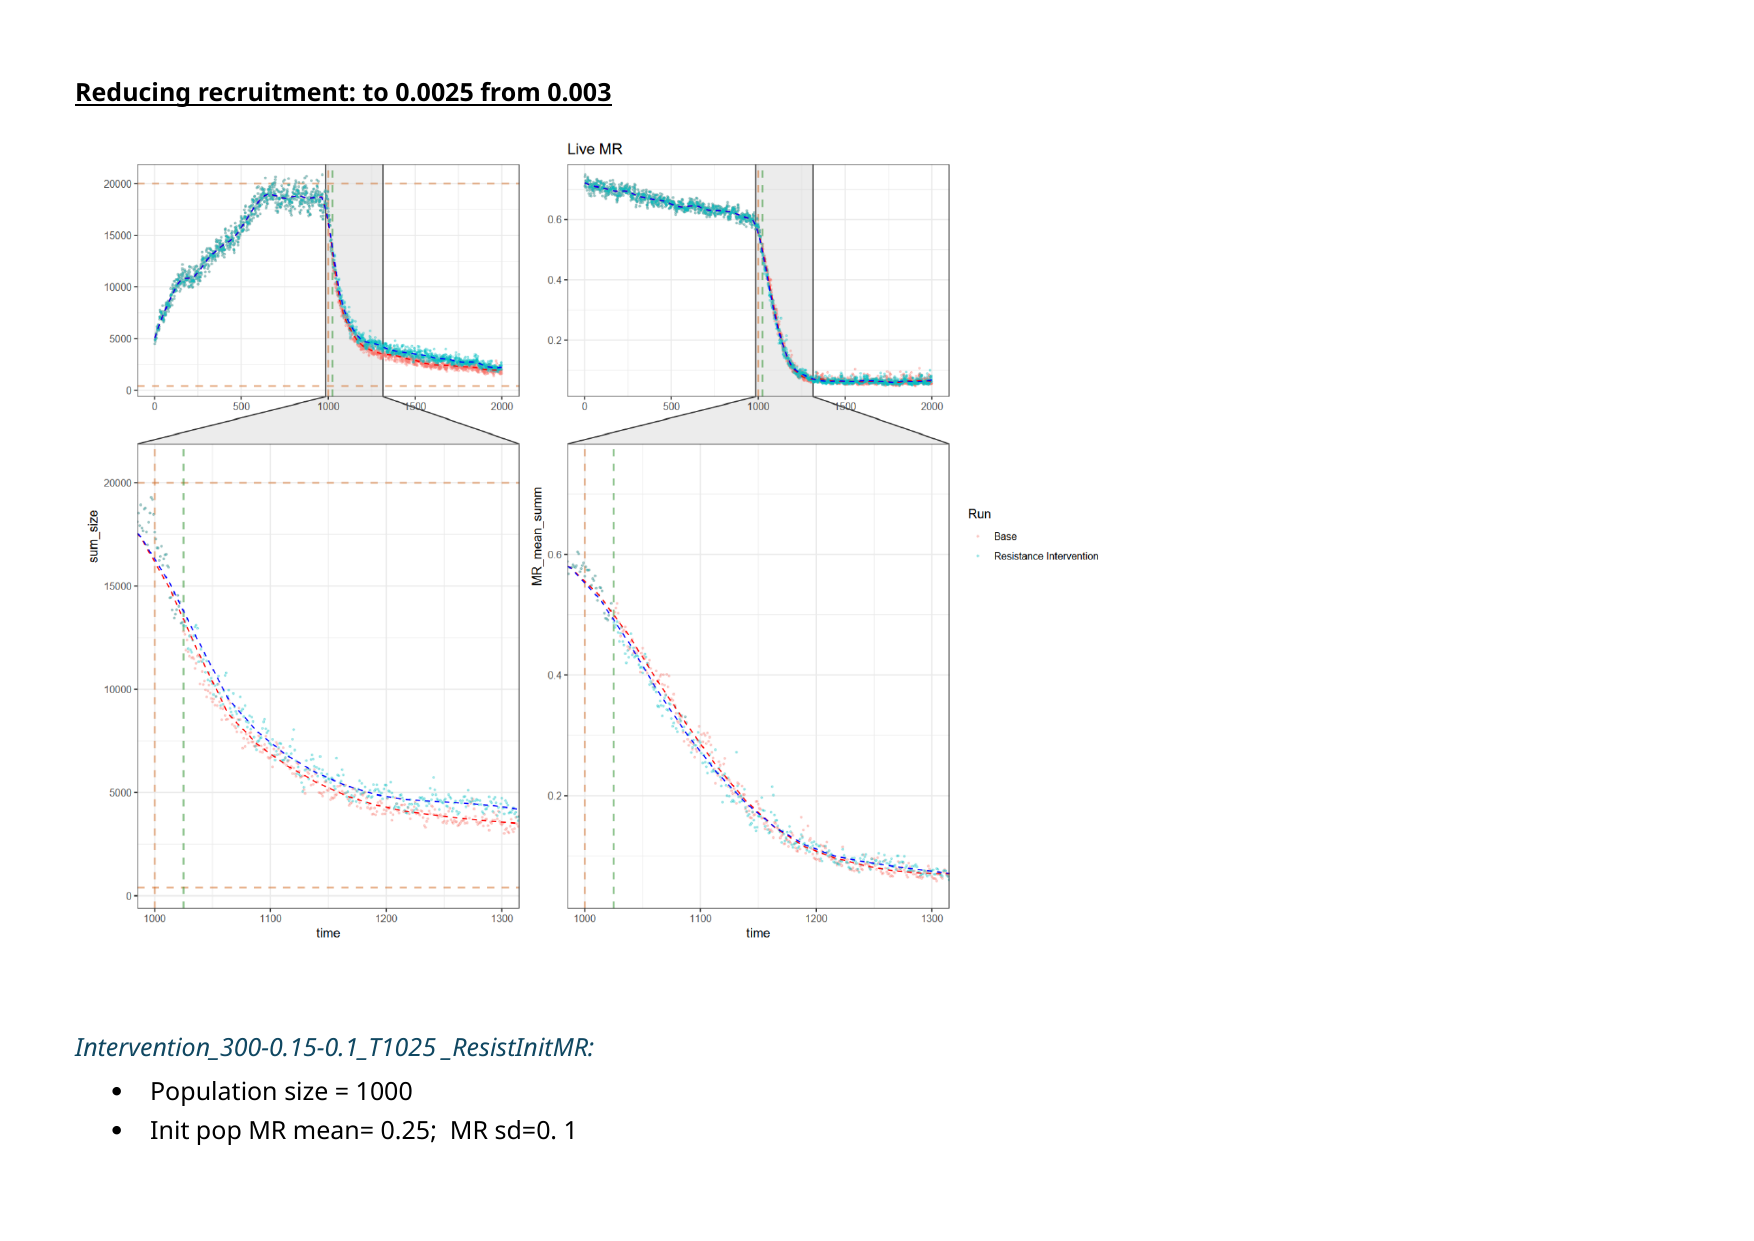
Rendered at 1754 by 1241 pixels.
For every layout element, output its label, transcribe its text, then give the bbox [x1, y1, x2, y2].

text Reducing recruitment: to 0.0025 from 0.003 [75, 75, 1679, 109]
picture [75, 130, 1117, 953]
list Init pop MR mean= 0.25; MR sd=0. 1 [112, 1112, 1679, 1146]
list Population size = 1000 [112, 1073, 1679, 1107]
subtitle Intervention_300-0.15-0.1_T1025 _ResistInitMR: [75, 1030, 1679, 1064]
